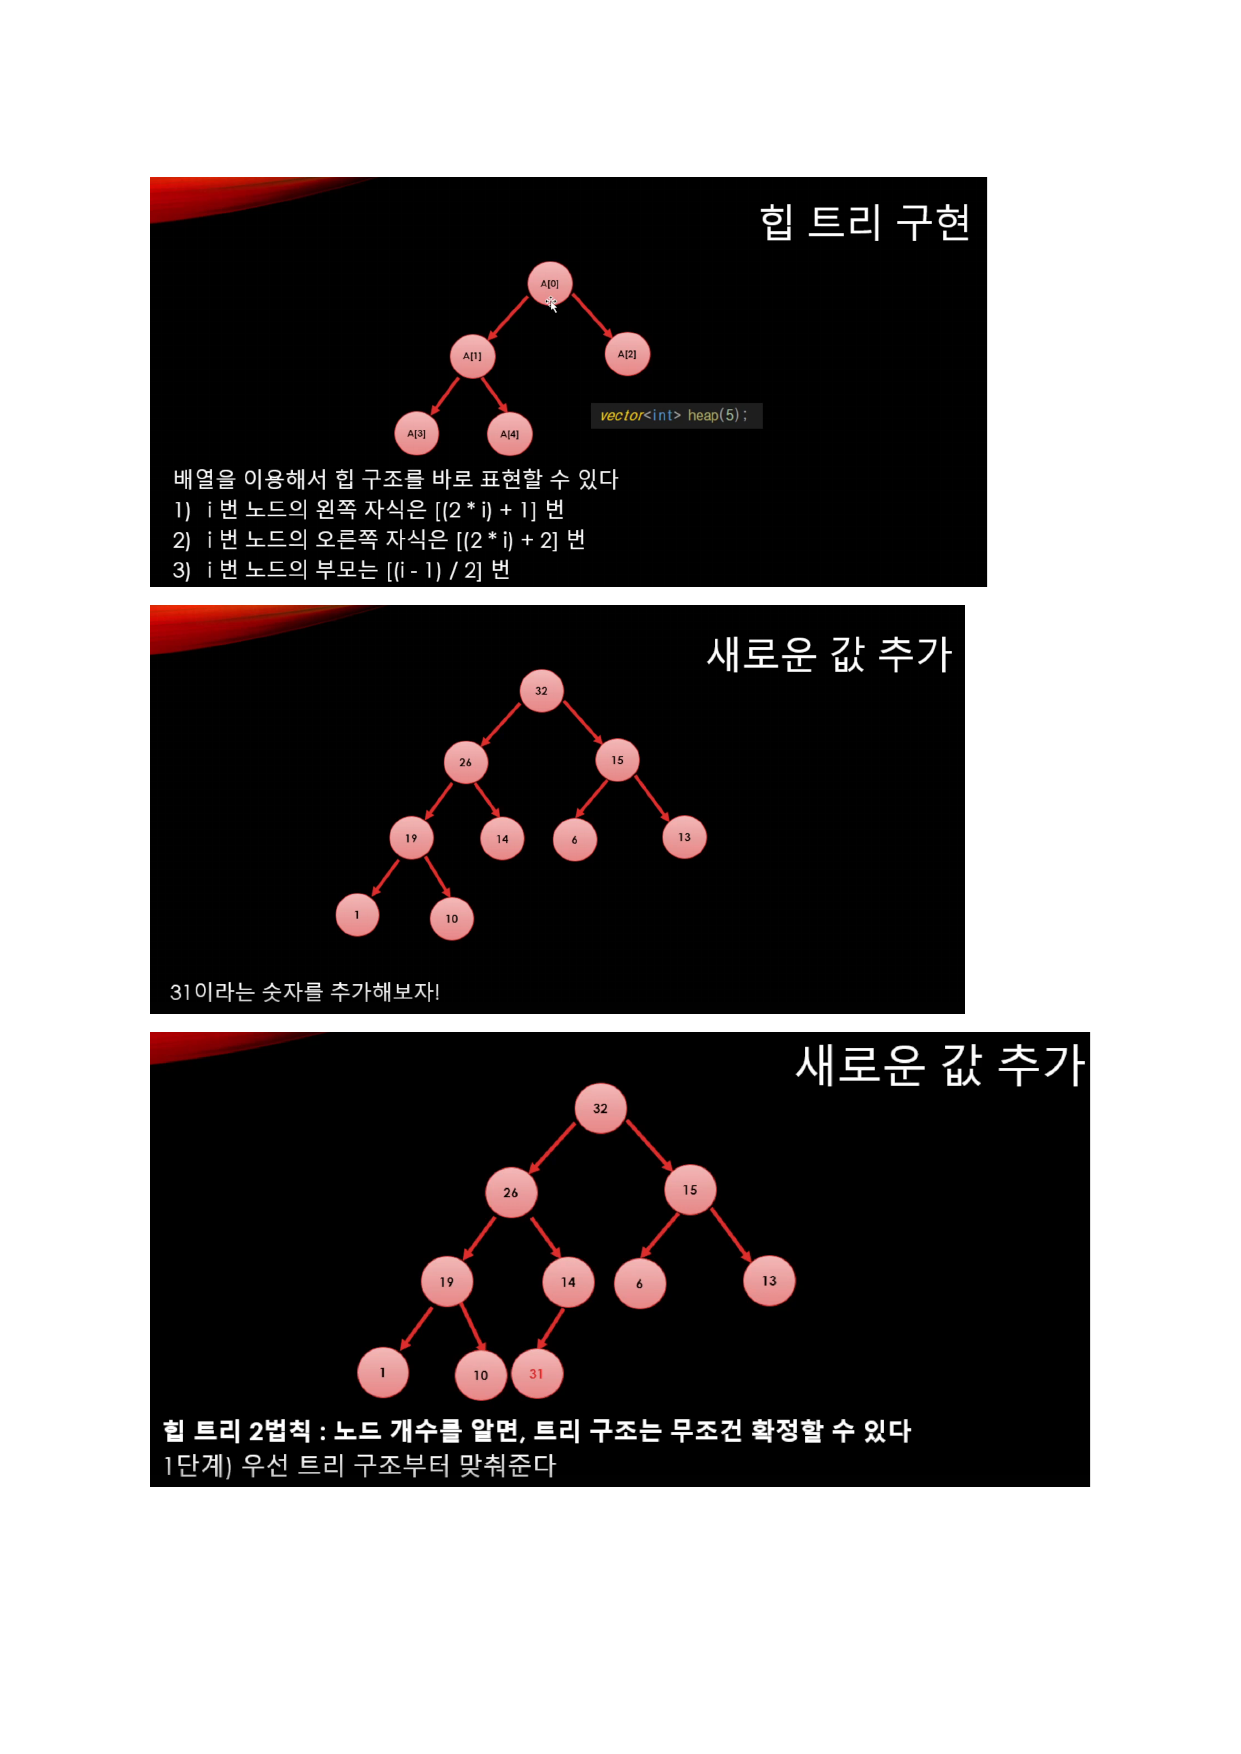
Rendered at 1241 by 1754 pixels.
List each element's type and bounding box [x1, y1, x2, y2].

picture [150, 605, 965, 1014]
picture [150, 177, 988, 587]
picture [150, 1032, 1091, 1487]
